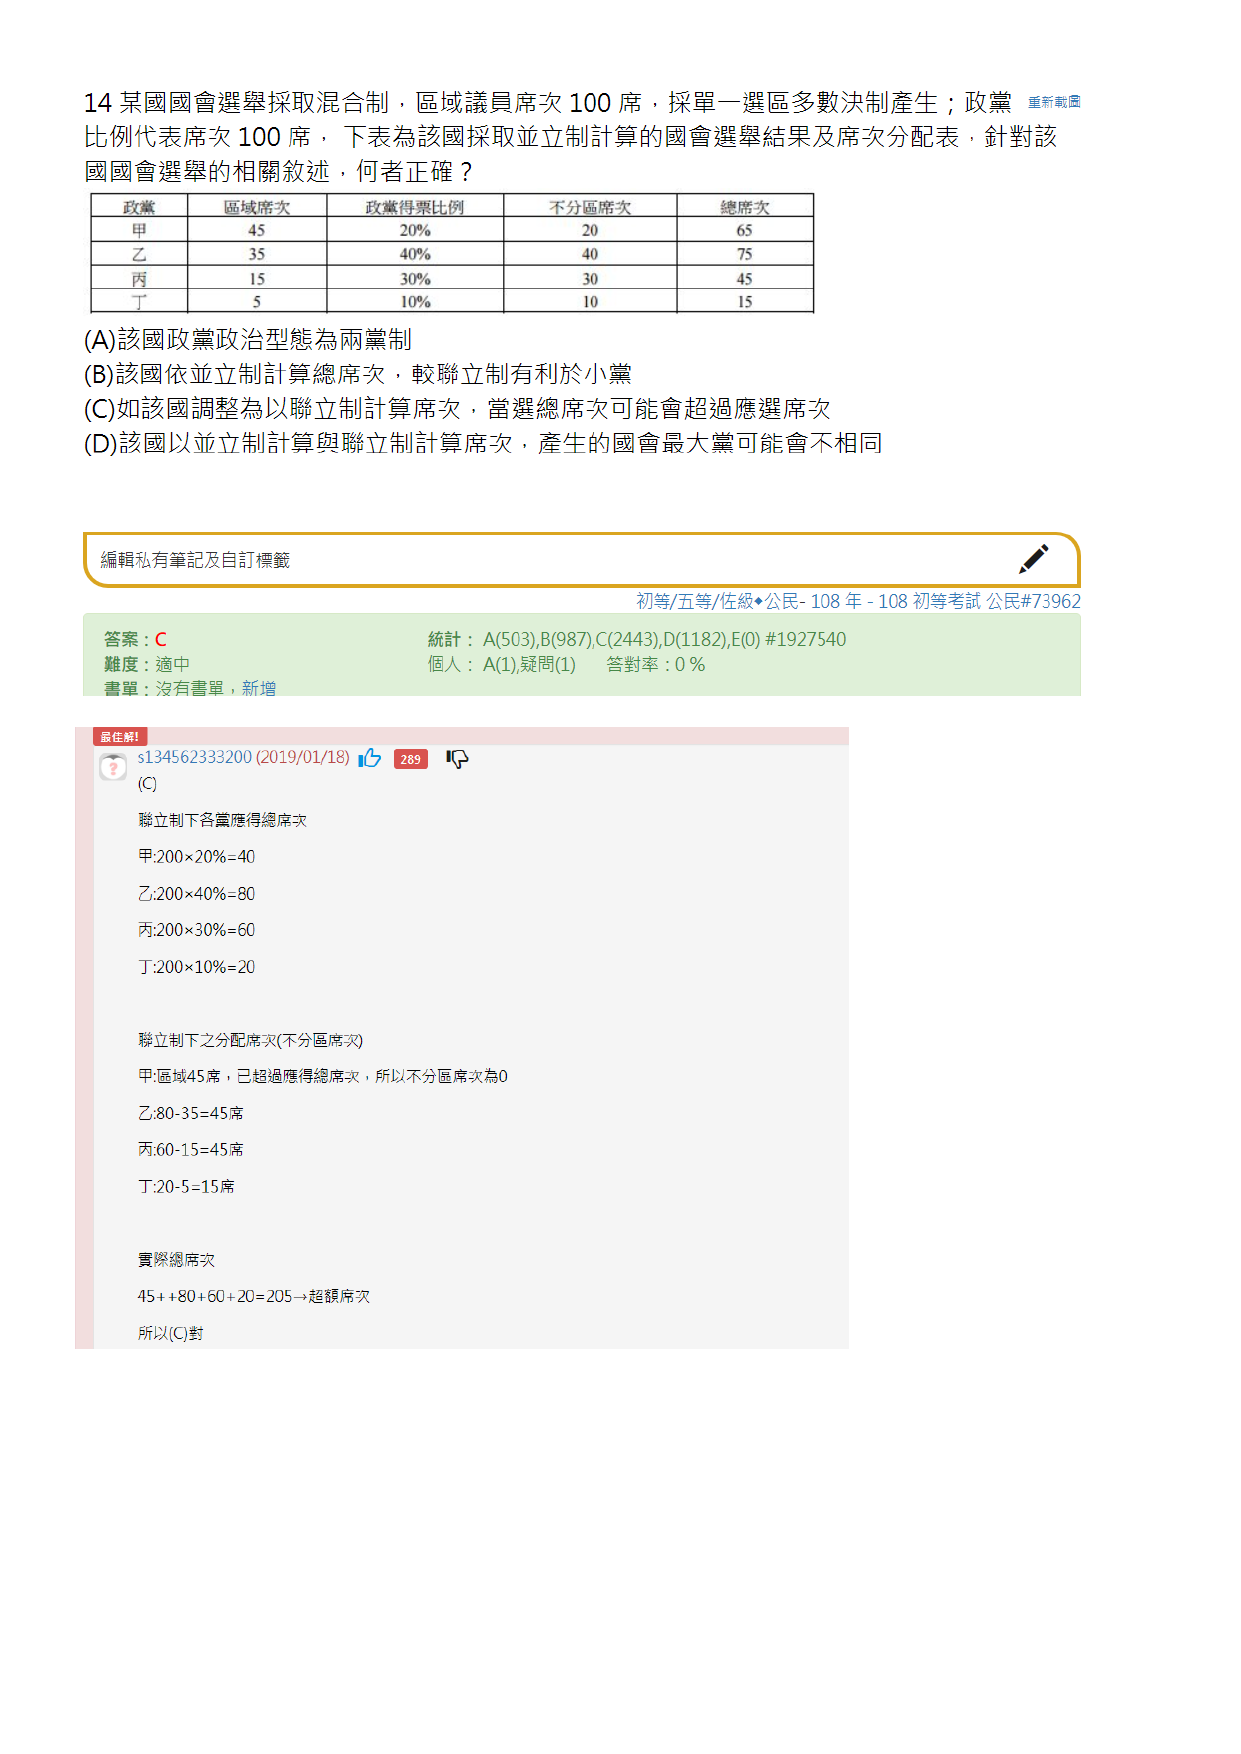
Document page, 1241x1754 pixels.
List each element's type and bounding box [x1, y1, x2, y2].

picture [75, 89, 1087, 696]
picture [75, 727, 849, 1349]
